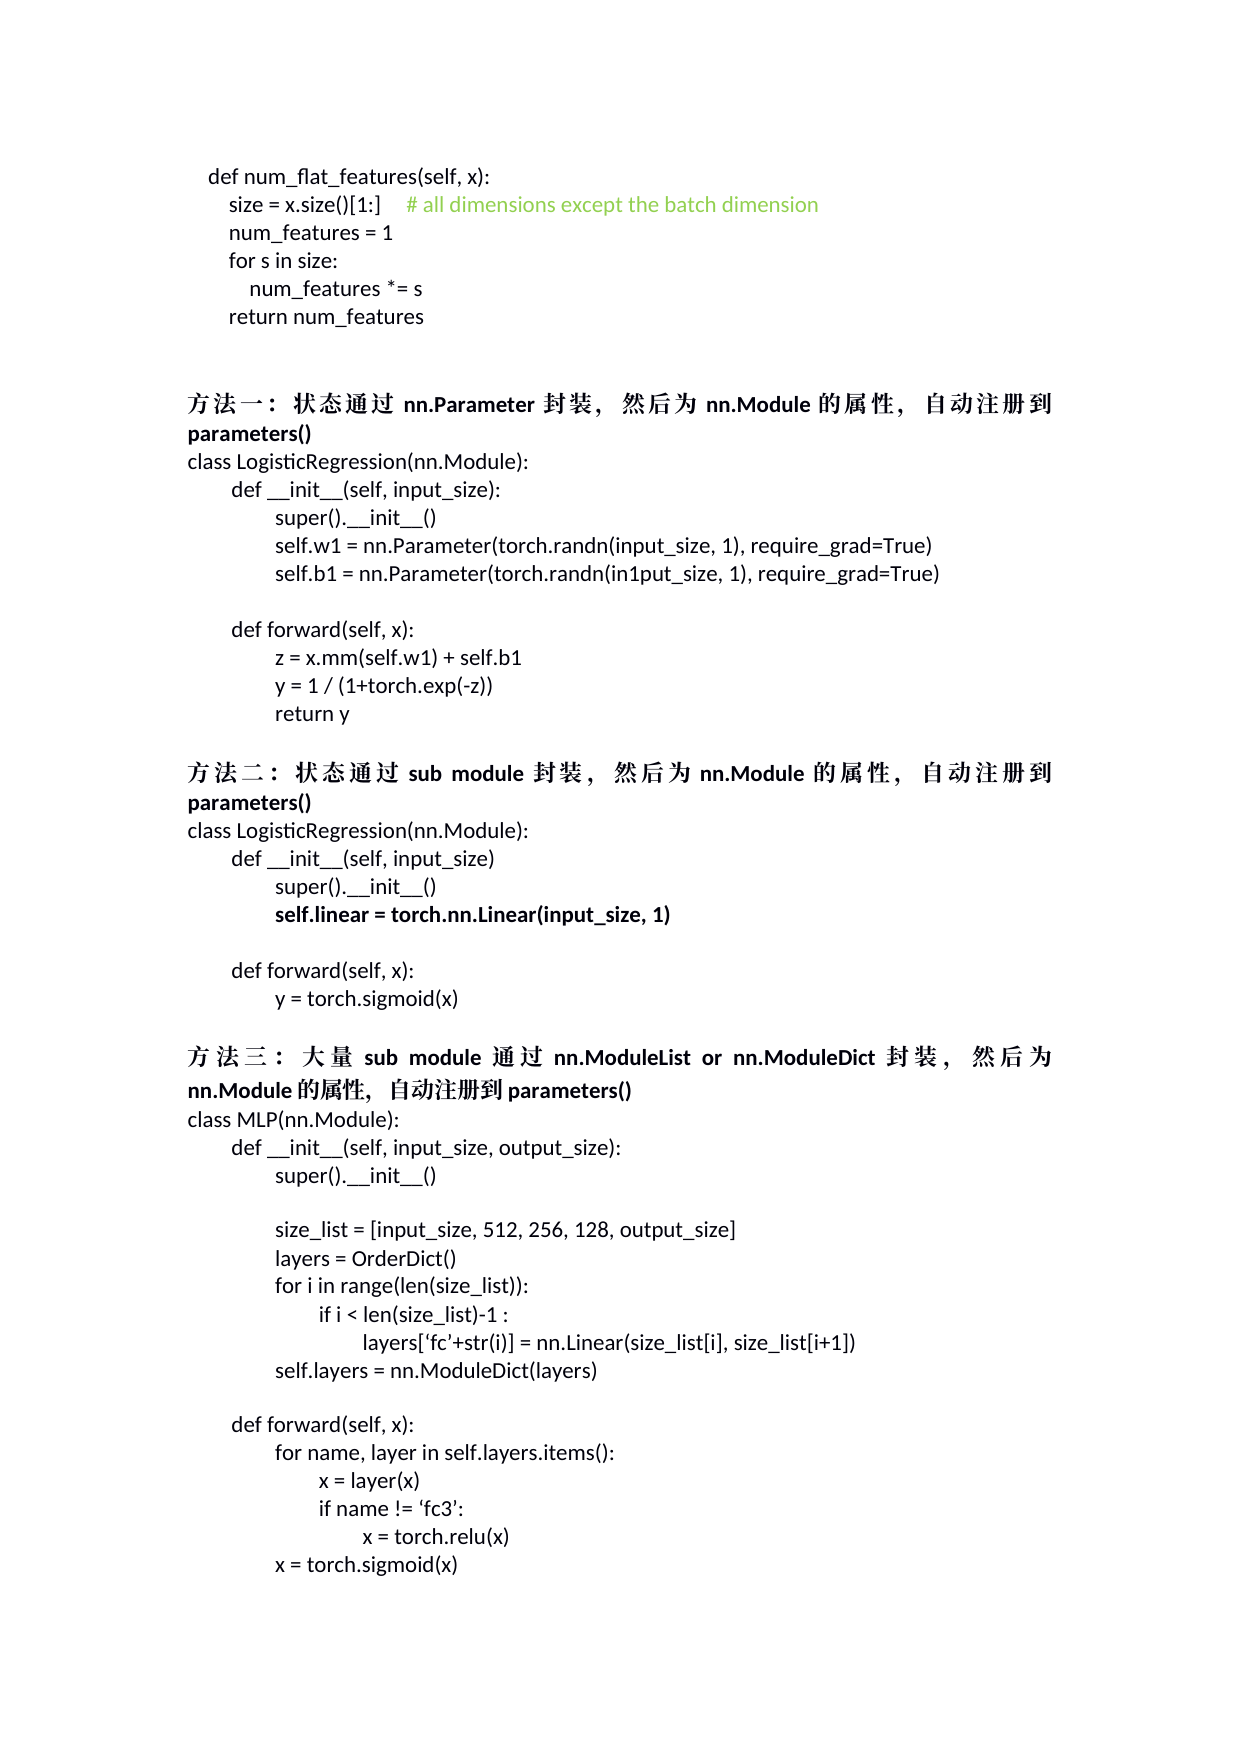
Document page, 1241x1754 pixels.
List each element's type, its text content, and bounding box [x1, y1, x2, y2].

text super().__init__() [187, 872, 1053, 900]
text self.linear = torch.nn.Linear(input_size, 1) [187, 900, 1053, 928]
text num_features = 1 [187, 218, 1053, 246]
text size = x.size()[1:] # all dimensions except the batch dimension [187, 190, 1053, 218]
text return num_features [187, 302, 1053, 330]
text x = layer(x) [187, 1466, 1053, 1494]
text def forward(self, x): [187, 956, 1053, 984]
text layers[‘fc’+str(i)] = nn.Linear(size_list[i], size_list[i+1]) [187, 1328, 1053, 1356]
text 方法二：状态通过sub module封装，然后为nn.Module的属性，自动注册到parameters() [187, 755, 1053, 816]
text if name != ‘fc3’: [187, 1494, 1053, 1522]
text self.layers = nn.ModuleDict(layers) [187, 1356, 1053, 1384]
text def __init__(self, input_size, output_size): [187, 1133, 1053, 1161]
text y = torch.sigmoid(x) [187, 984, 1053, 1012]
text layers = OrderDict() [187, 1244, 1053, 1272]
text class LogisticRegression(nn.Module): [187, 447, 1053, 475]
text def forward(self, x): [187, 1410, 1053, 1438]
text for s in size: [187, 246, 1053, 274]
text return y [187, 699, 1053, 727]
text class MLP(nn.Module): [187, 1105, 1053, 1133]
text class LogisticRegression(nn.Module): [187, 816, 1053, 844]
text num_features *= s [187, 274, 1053, 302]
text for name, layer in self.layers.items(): [187, 1438, 1053, 1466]
text def __init__(self, input_size) [187, 844, 1053, 872]
text 方法三：大量sub module通过nn.ModuleList or nn.ModuleDict封装，然后为nn.Module的属性，自动注册到parameters() [187, 1039, 1053, 1105]
text x = torch.relu(x) [187, 1522, 1053, 1551]
text z = x.mm(self.w1) + self.b1 [187, 643, 1053, 671]
text def forward(self, x): [187, 615, 1053, 643]
text self.b1 = nn.Parameter(torch.randn(in1put_size, 1), require_grad=True) [187, 559, 1053, 587]
text def __init__(self, input_size): [187, 475, 1053, 503]
text if i < len(size_list)-1 : [187, 1300, 1053, 1328]
text self.w1 = nn.Parameter(torch.randn(input_size, 1), require_grad=True) [187, 531, 1053, 559]
text y = 1 / (1+torch.exp(-z)) [187, 671, 1053, 699]
text super().__init__() [187, 1161, 1053, 1189]
text def num_flat_features(self, x): [187, 162, 1053, 190]
text for i in range(len(size_list)): [187, 1272, 1053, 1300]
text super().__init__() [187, 503, 1053, 531]
text 方法一：状态通过nn.Parameter封装，然后为nn.Module的属性，自动注册到parameters() [187, 386, 1053, 447]
text size_list = [input_size, 512, 256, 128, output_size] [187, 1216, 1053, 1244]
text x = torch.sigmoid(x) [187, 1551, 1053, 1578]
